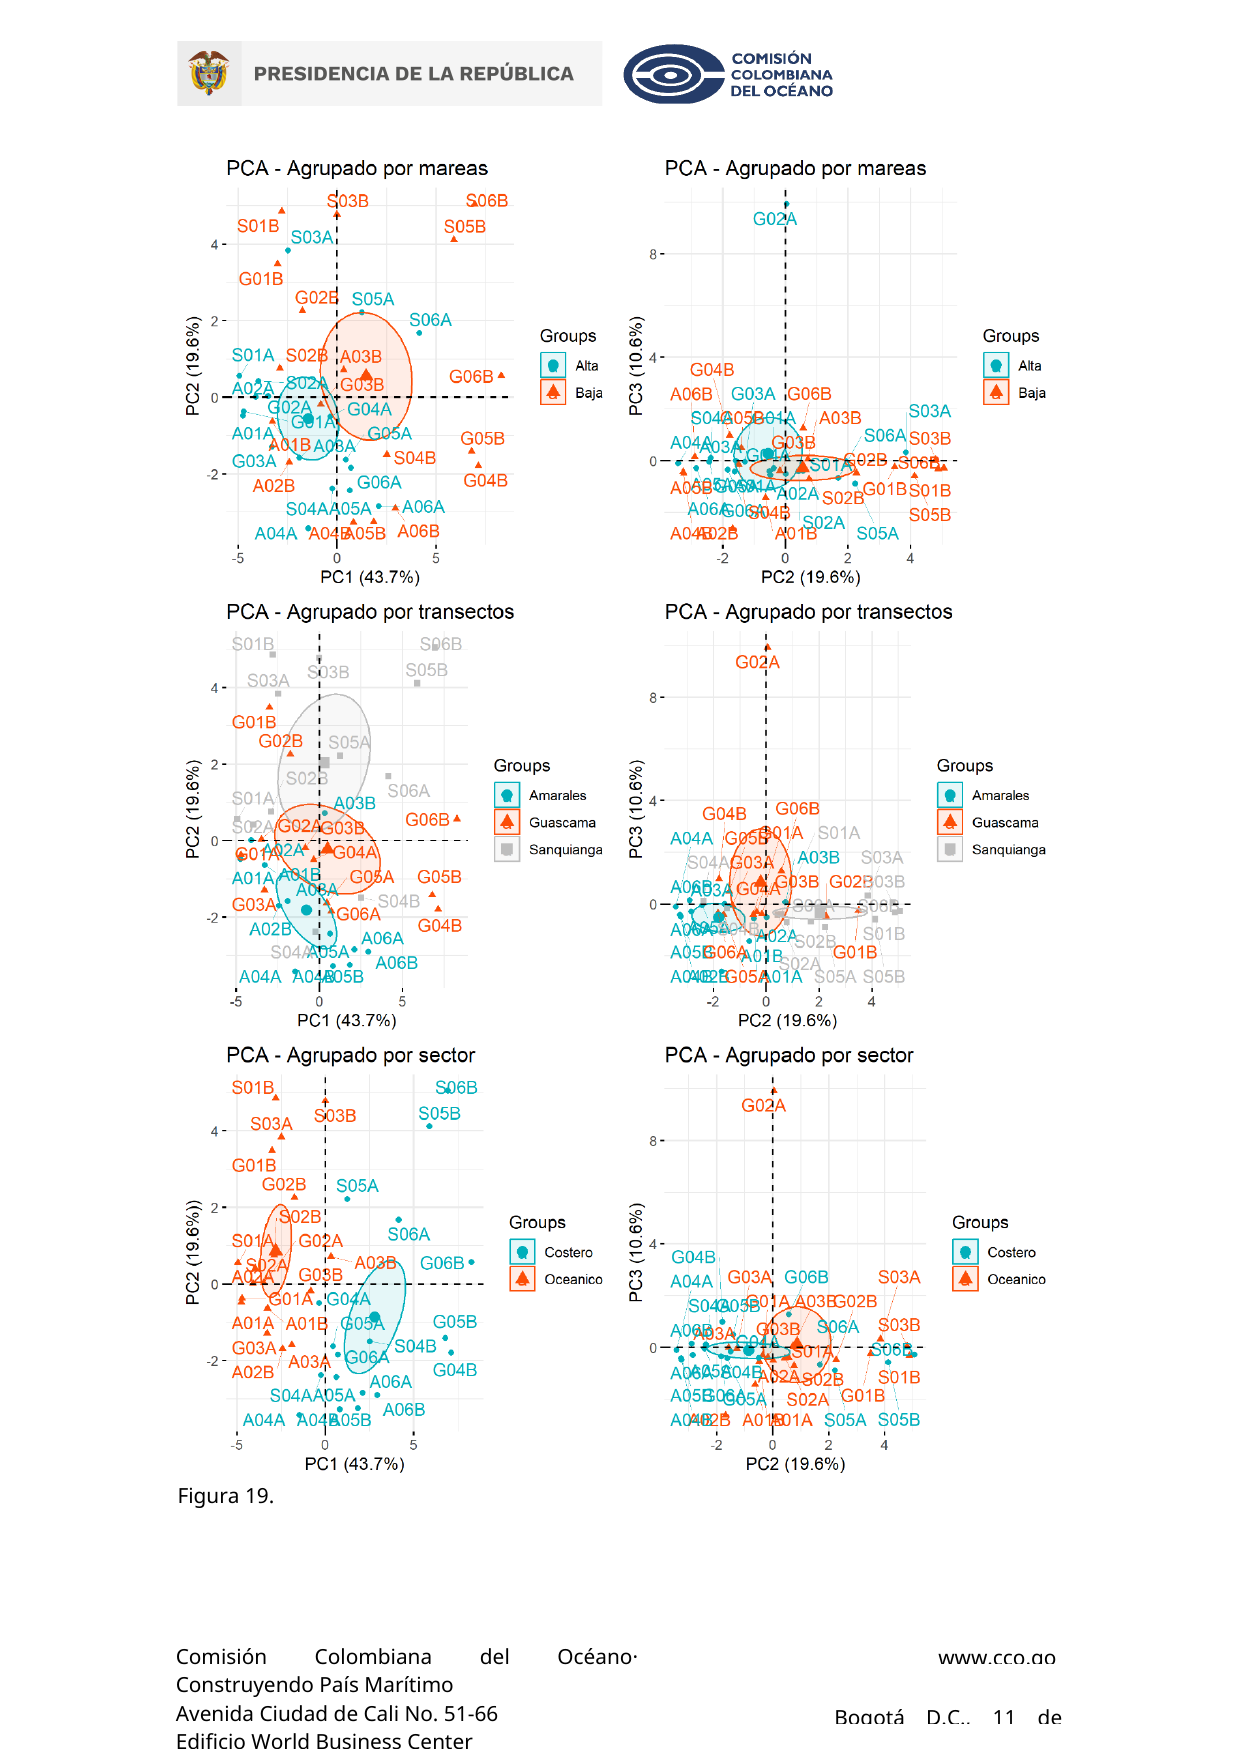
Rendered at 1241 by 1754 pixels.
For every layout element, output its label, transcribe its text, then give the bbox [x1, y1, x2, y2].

text Figura 19. [177, 1481, 1063, 1509]
picture [177, 41, 603, 106]
picture [177, 151, 1063, 1481]
picture [642, 42, 824, 107]
